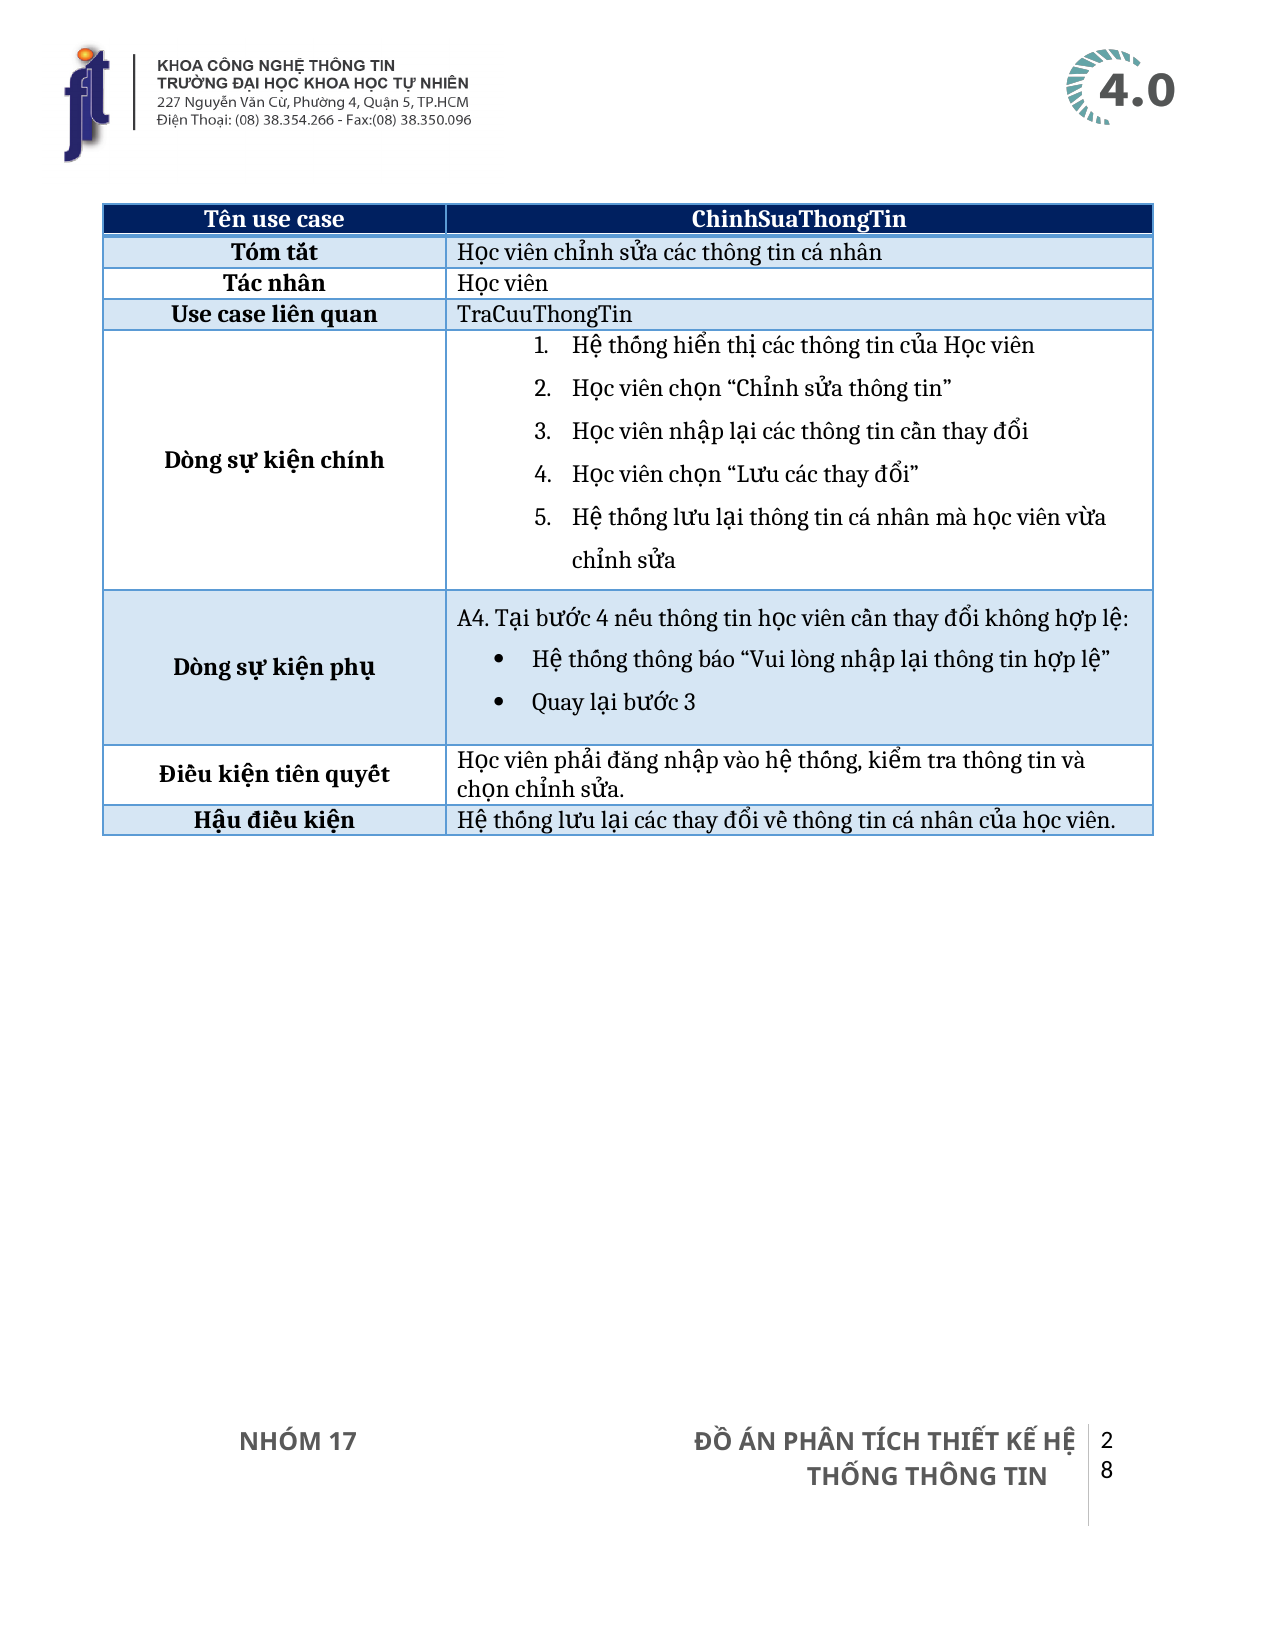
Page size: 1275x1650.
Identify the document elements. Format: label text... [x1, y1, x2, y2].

table_cell Hậu điều kiện [104, 806, 445, 834]
picture [41, 38, 504, 184]
table_cell Hệ thống hiển thị các thông tin của Học viên Học viên chọn “Chỉnh sửa thông tin” Học viên nhập lại các thông tin cần thay đổi Học viên chọn “Lưu các thay đổi” Hệ thống lưu lại thông tin cá nhân mà học viên vừa chỉnh sửa [447, 331, 1152, 589]
table_cell Điều kiện tiên quyết [104, 746, 445, 803]
table_cell Tóm tắt [104, 238, 445, 267]
table_header ChinhSuaThongTin [447, 205, 1152, 233]
table_cell A4. Tại bước 4 nếu thông tin học viên cần thay đổi không hợp lệ: Hệ thống thông báo “Vui lòng nhập lại thông tin hợp lệ” Quay lại bước 3 [447, 591, 1152, 744]
table_cell Dòng sự kiện chính [104, 331, 445, 589]
table_cell TraCuuThongTin [447, 300, 1152, 329]
table_cell Tác nhân [104, 269, 445, 298]
table_cell Học viên chỉnh sửa các thông tin cá nhân [447, 238, 1152, 267]
table_cell Use case liên quan [104, 300, 445, 329]
table_cell Học viên phải đăng nhập vào hệ thống, kiểm tra thông tin và chọn chỉnh sửa. [447, 746, 1152, 803]
table_cell Dòng sự kiện phụ [104, 591, 445, 744]
picture [1059, 42, 1182, 128]
table_cell Học viên [447, 269, 1152, 298]
table_cell Hệ thống lưu lại các thay đổi về thông tin cá nhân của học viên. [447, 806, 1152, 834]
table_header Tên use case [104, 205, 445, 233]
